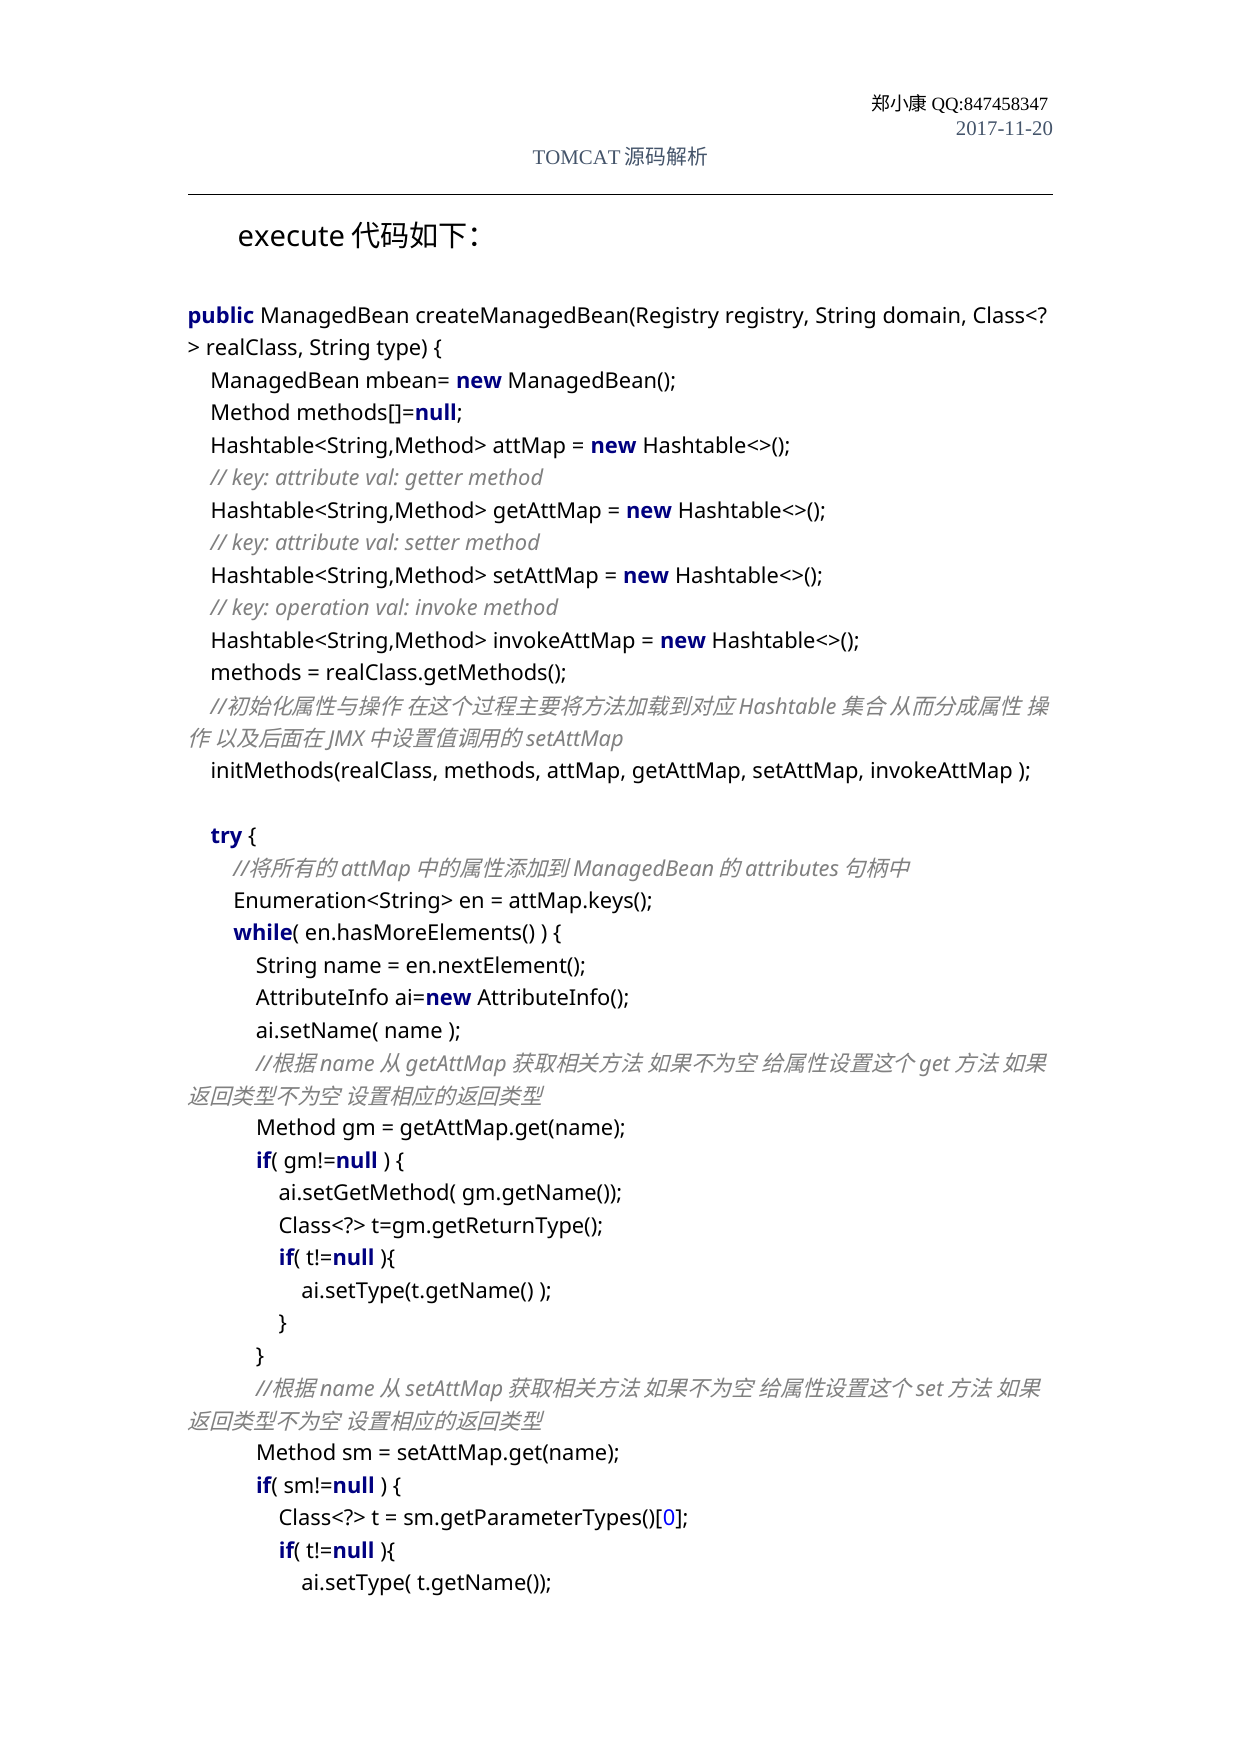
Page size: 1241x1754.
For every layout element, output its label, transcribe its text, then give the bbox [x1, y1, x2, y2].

text execute代码如下： [187, 201, 1053, 266]
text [187, 266, 1053, 1598]
